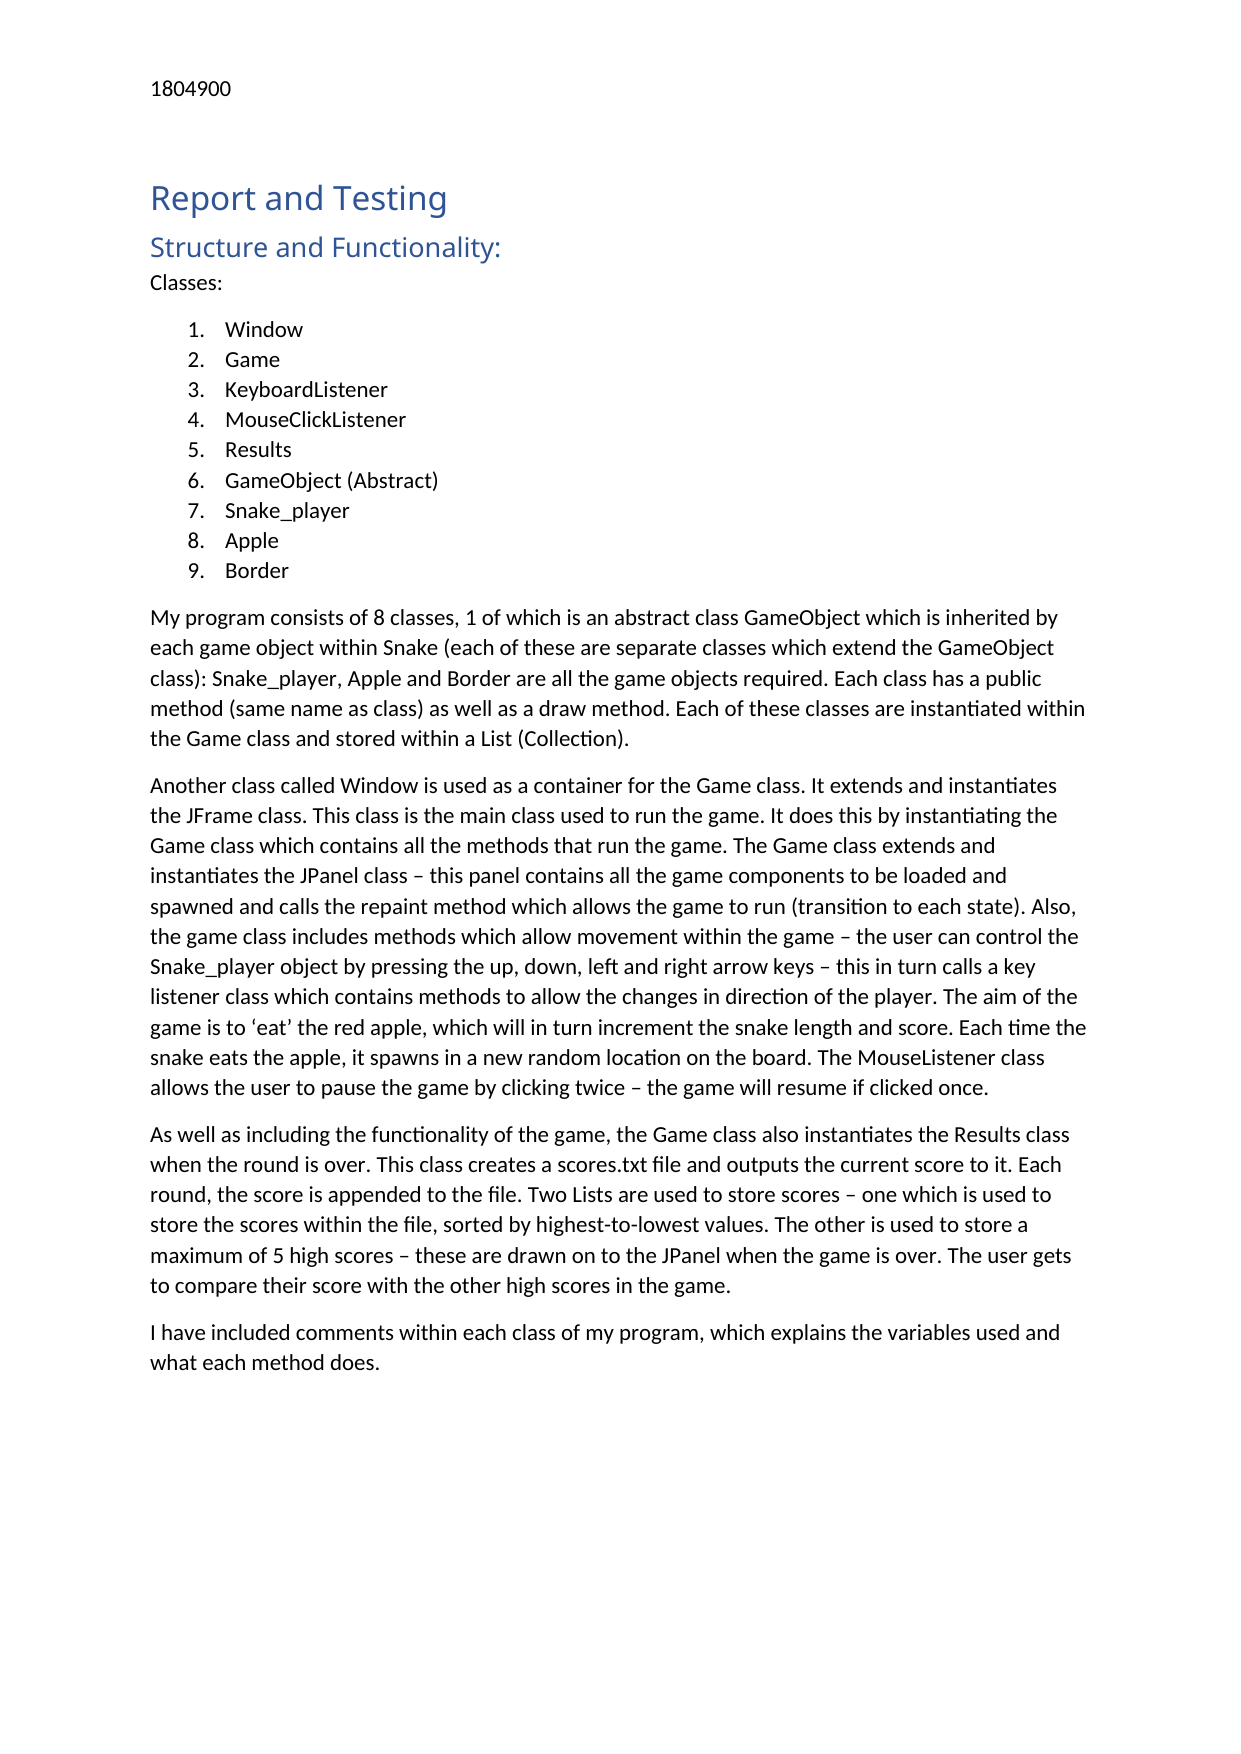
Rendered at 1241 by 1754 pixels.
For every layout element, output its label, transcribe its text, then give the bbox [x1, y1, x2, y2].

list Game [187, 345, 1090, 373]
list Results [187, 436, 1090, 464]
list MouseClickListener [187, 405, 1090, 433]
list Window [187, 315, 1090, 343]
subtitle Report and Testing [150, 175, 1090, 220]
text I have included comments within each class of my program, which explains the variables used and what each method does. [150, 1318, 1090, 1376]
text As well as including the functionality of the game, the Game class also instantiates the Results class when the round is over. This class creates a scores.txt file and outputs the current score to it. Each round, the score is appended to the file. Two Lists are used to store scores – one which is used to store the scores within the file, sorted by highest-to-lowest values. The other is used to store a maximum of 5 high scores – these are drawn on to the JPanel when the game is over. The user gets to compare their score with the other high scores in the game. [150, 1120, 1090, 1299]
list Apple [187, 526, 1090, 554]
list KeyboardListener [187, 375, 1090, 403]
subtitle Structure and Functionality: [150, 228, 1090, 265]
list Border [187, 556, 1090, 584]
list GameObject (Abstract) [187, 466, 1090, 494]
text Classes: [150, 268, 1090, 296]
text My program consists of 8 classes, 1 of which is an abstract class GameObject which is inherited by each game object within Snake (each of these are separate classes which extend the GameObject class): Snake_player, Apple and Border are all the game objects required. Each class has a public method (same name as class) as well as a draw method. Each of these classes are instantiated within the Game class and stored within a List (Collection). [150, 603, 1090, 752]
text Another class called Window is used as a container for the Game class. It extends and instantiates the JFrame class. This class is the main class used to run the game. It does this by instantiating the Game class which contains all the methods that run the game. The Game class extends and instantiates the JPanel class – this panel contains all the game components to be loaded and spawned and calls the repaint method which allows the game to run (transition to each state). Also, the game class includes methods which allow movement within the game – the user can control the Snake_player object by pressing the up, down, left and right arrow keys – this in turn calls a key listener class which contains methods to allow the changes in direction of the player. The aim of the game is to ‘eat’ the red apple, which will in turn increment the snake length and score. Each time the snake eats the apple, it spawns in a new random location on the board. The MouseListener class allows the user to pause the game by clicking twice – the game will resume if clicked once. [150, 771, 1090, 1101]
list Snake_player [187, 496, 1090, 524]
